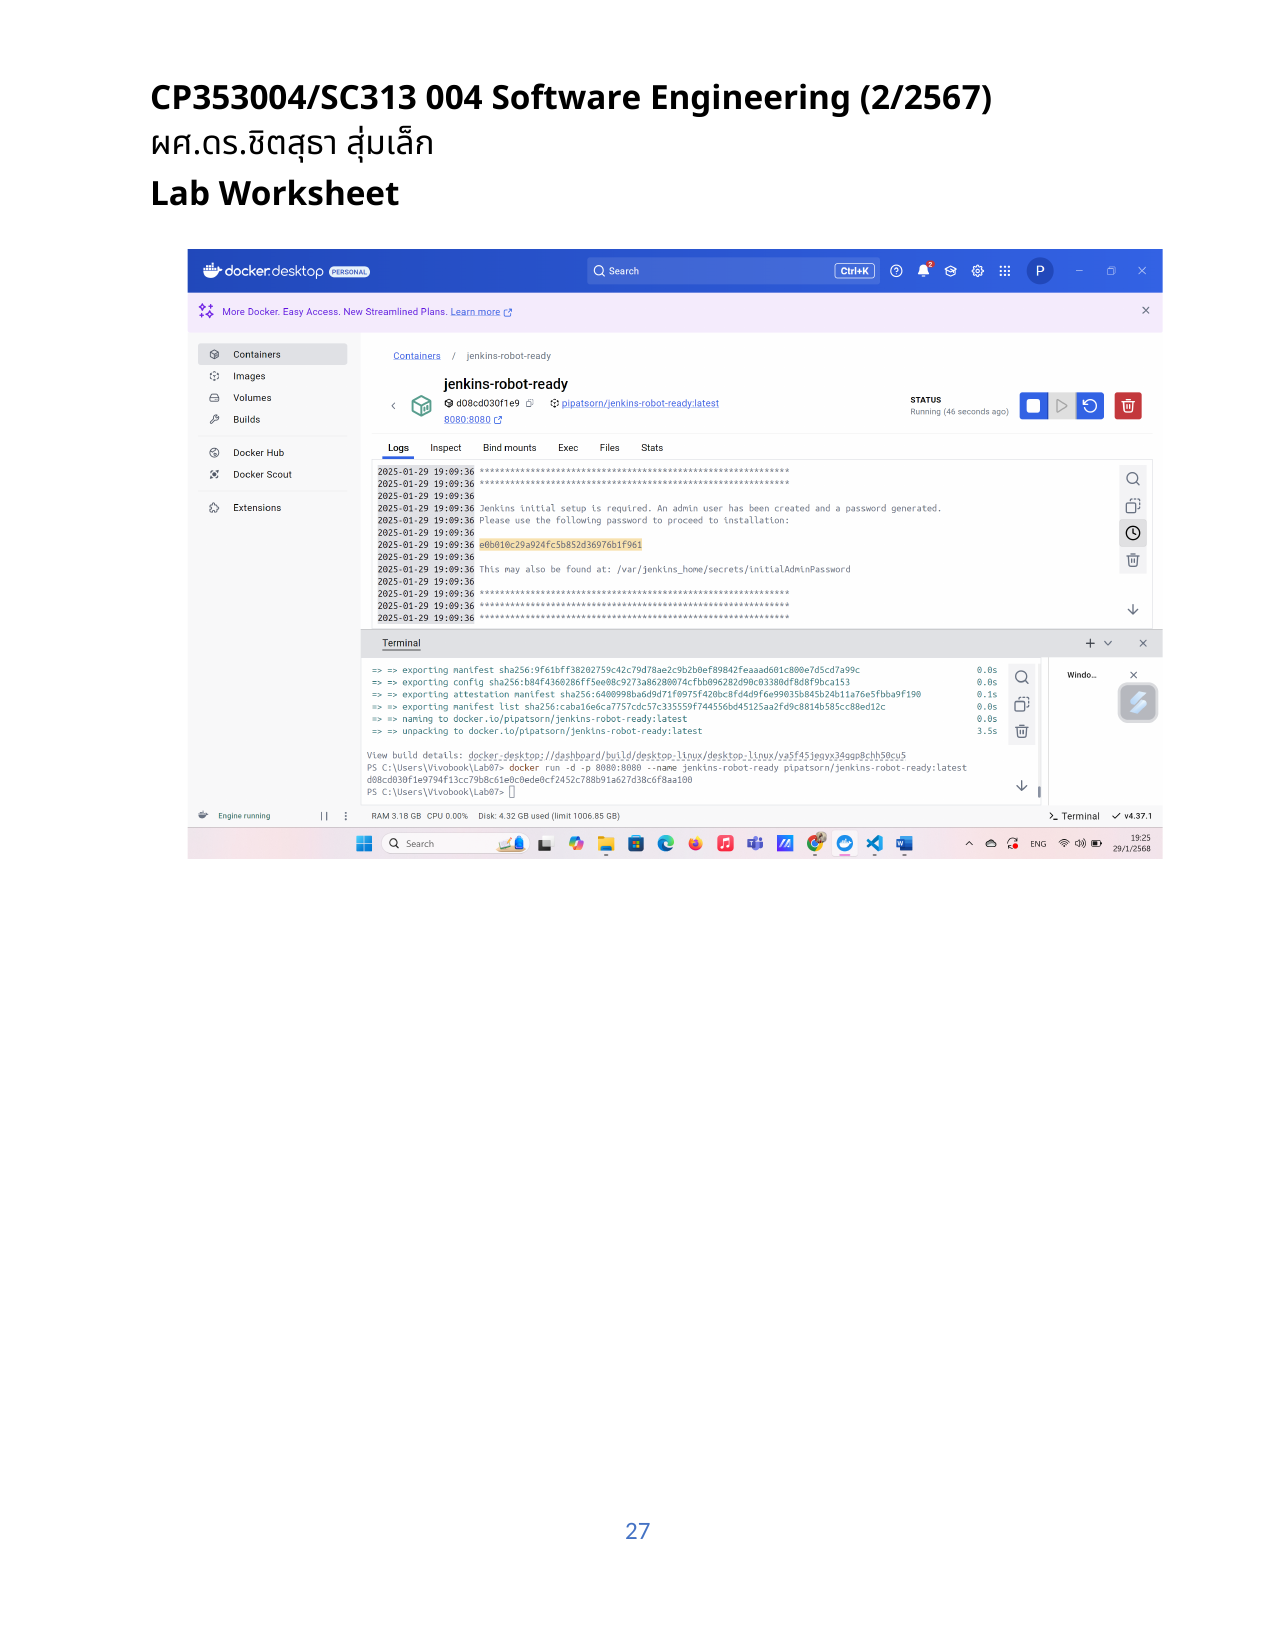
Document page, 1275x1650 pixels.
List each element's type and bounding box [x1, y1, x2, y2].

picture [187, 249, 1163, 859]
